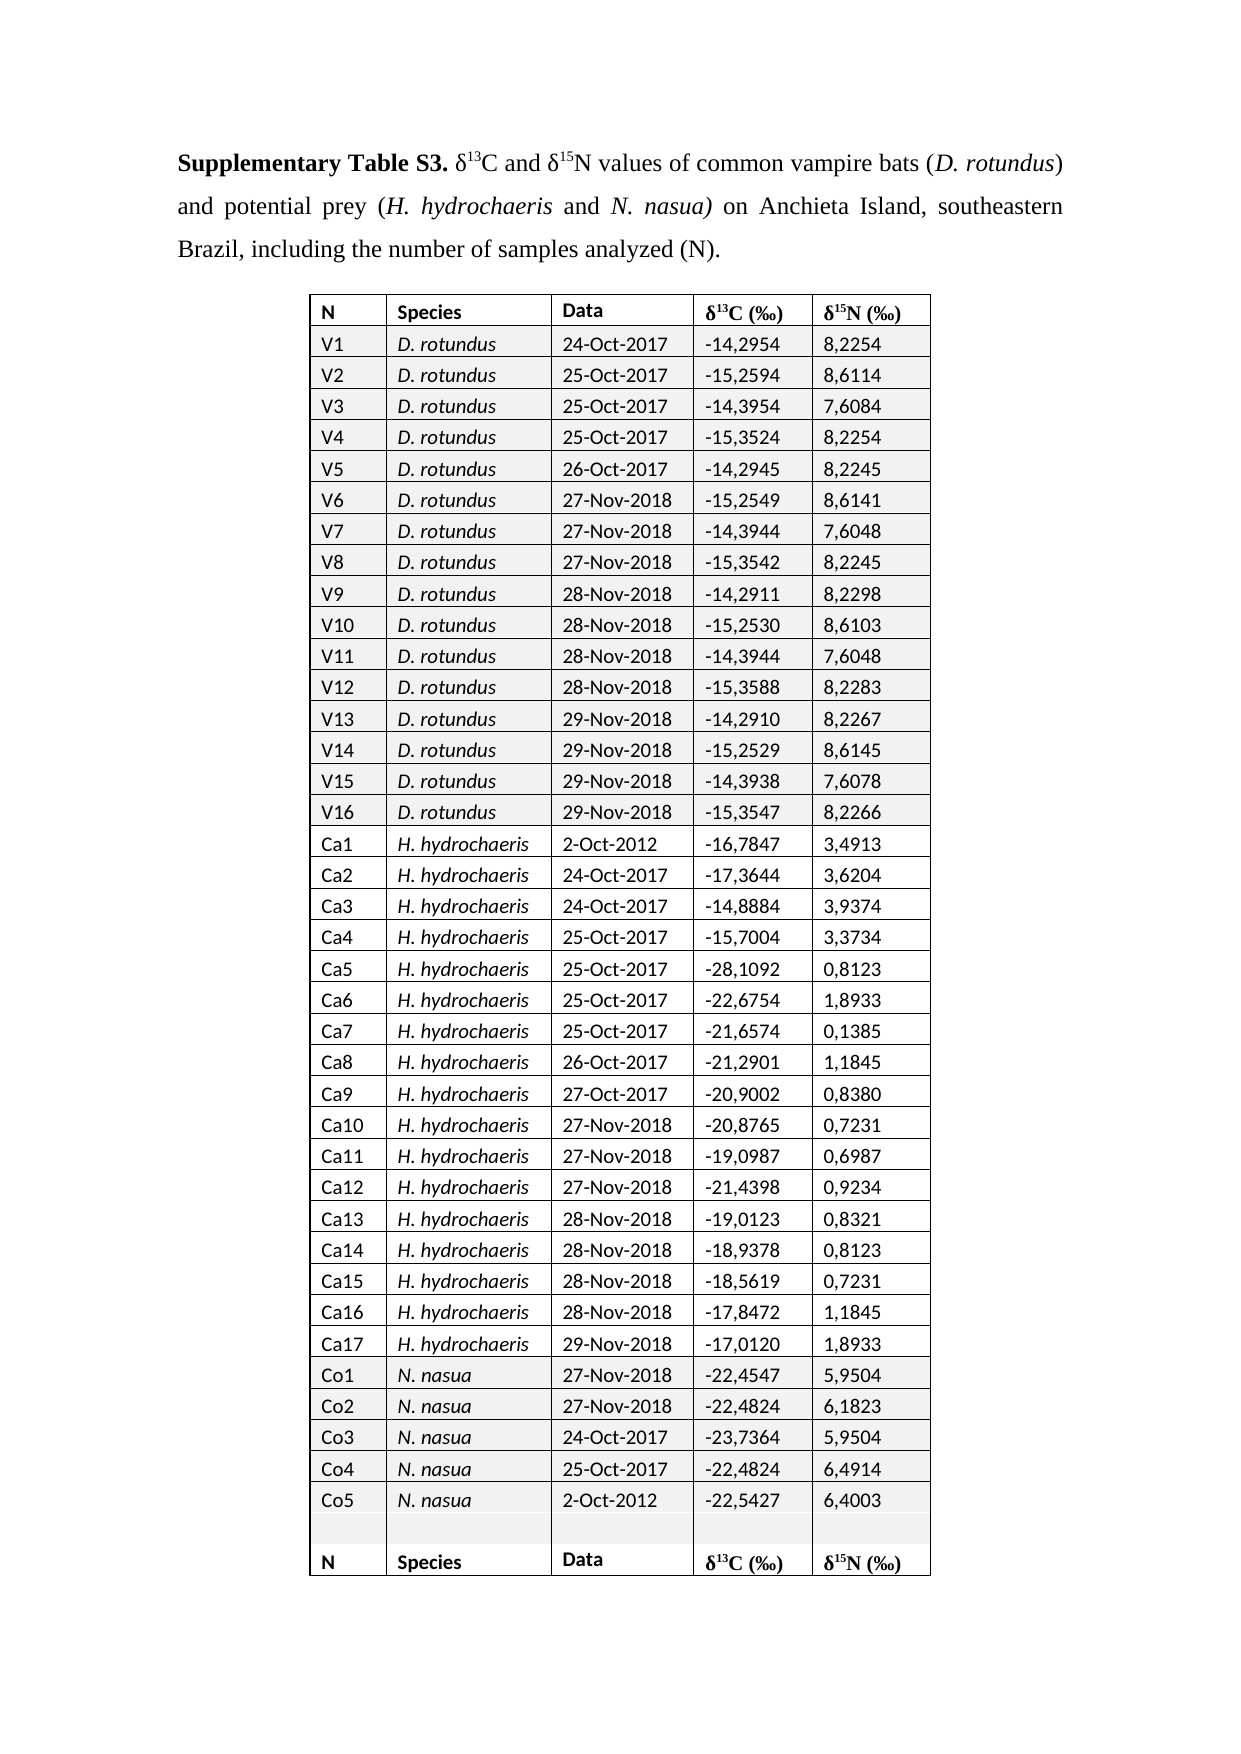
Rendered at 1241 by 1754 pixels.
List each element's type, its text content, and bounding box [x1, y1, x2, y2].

table_cell -22,6754 [694, 982, 812, 1012]
table_cell -17,0120 [694, 1326, 812, 1356]
table_cell D. rotundus [387, 357, 551, 387]
table_cell V2 [311, 357, 386, 387]
table_cell H. hydrochaeris [387, 1170, 551, 1200]
table_cell -15,3547 [694, 795, 812, 825]
table_cell 3,3734 [813, 920, 930, 950]
table_cell -15,7004 [694, 920, 812, 950]
table_cell -22,5427 [694, 1482, 812, 1512]
table_cell 5,9504 [813, 1420, 930, 1450]
table_cell D. rotundus [387, 607, 551, 637]
table_cell D. rotundus [387, 795, 551, 825]
table_cell 2-Oct-2012 [552, 1482, 693, 1512]
table_cell -15,3588 [694, 670, 812, 700]
table_cell 27-Nov-2018 [552, 1357, 693, 1387]
table_cell H. hydrochaeris [387, 1045, 551, 1075]
table_cell 6,4003 [813, 1482, 930, 1512]
table_cell 0,1385 [813, 1014, 930, 1044]
table_cell -19,0987 [694, 1139, 812, 1169]
table_cell 0,8123 [813, 951, 930, 981]
table_cell -15,2529 [694, 732, 812, 762]
table_cell Ca16 [311, 1295, 386, 1325]
table_cell Ca9 [311, 1076, 386, 1106]
table_cell [387, 1513, 551, 1544]
table_cell -20,9002 [694, 1076, 812, 1106]
table_cell [311, 1513, 386, 1544]
table_cell V16 [311, 795, 386, 825]
table_cell 29-Nov-2018 [552, 795, 693, 825]
table_cell 29-Nov-2018 [552, 1326, 693, 1356]
table_cell 8,2245 [813, 451, 930, 481]
table_cell 25-Oct-2017 [552, 420, 693, 450]
table_cell V3 [311, 389, 386, 419]
table_cell Ca15 [311, 1264, 386, 1294]
table_cell [552, 1513, 693, 1544]
table_cell H. hydrochaeris [387, 1326, 551, 1356]
table_cell Ca8 [311, 1045, 386, 1075]
table_cell 8,6103 [813, 607, 930, 637]
table_cell 27-Nov-2018 [552, 1139, 693, 1169]
table_cell D. rotundus [387, 732, 551, 762]
table_cell 27-Nov-2018 [552, 545, 693, 575]
table_cell V15 [311, 764, 386, 794]
table_cell 3,6204 [813, 857, 930, 887]
table_cell -22,4547 [694, 1357, 812, 1387]
table_cell 8,2254 [813, 420, 930, 450]
table_header N [311, 295, 386, 325]
table_cell [694, 1513, 812, 1544]
table_cell 25-Oct-2017 [552, 357, 693, 387]
table_cell 8,2283 [813, 670, 930, 700]
table_cell -15,2594 [694, 357, 812, 387]
table_cell 25-Oct-2017 [552, 920, 693, 950]
table_cell Ca10 [311, 1107, 386, 1137]
table_cell -14,3954 [694, 389, 812, 419]
table_cell 29-Nov-2018 [552, 764, 693, 794]
table_cell H. hydrochaeris [387, 1232, 551, 1262]
table_cell 1,8933 [813, 982, 930, 1012]
table_cell -14,3944 [694, 639, 812, 669]
table_cell V6 [311, 482, 386, 512]
table_cell [813, 1513, 930, 1544]
table_cell 28-Nov-2018 [552, 1264, 693, 1294]
table_cell 25-Oct-2017 [552, 951, 693, 981]
table_cell D. rotundus [387, 389, 551, 419]
table_cell D. rotundus [387, 514, 551, 544]
table_cell H. hydrochaeris [387, 1014, 551, 1044]
table_cell 5,9504 [813, 1357, 930, 1387]
table_cell 28-Nov-2018 [552, 670, 693, 700]
table_cell D. rotundus [387, 545, 551, 575]
table_cell H. hydrochaeris [387, 1264, 551, 1294]
table_cell Ca3 [311, 889, 386, 919]
table_header δ13C (‰) [694, 295, 812, 325]
table_cell 27-Nov-2018 [552, 482, 693, 512]
table_cell -14,3944 [694, 514, 812, 544]
table_cell H. hydrochaeris [387, 951, 551, 981]
table_cell D. rotundus [387, 420, 551, 450]
table_cell -19,0123 [694, 1201, 812, 1231]
table_cell -14,3938 [694, 764, 812, 794]
table_cell 25-Oct-2017 [552, 982, 693, 1012]
table_cell D. rotundus [387, 576, 551, 606]
table_cell D. rotundus [387, 326, 551, 356]
table_cell Co1 [311, 1357, 386, 1387]
table_cell Ca5 [311, 951, 386, 981]
table_cell 0,6987 [813, 1139, 930, 1169]
table_cell 0,8321 [813, 1201, 930, 1231]
table_cell H. hydrochaeris [387, 857, 551, 887]
table_cell -15,2530 [694, 607, 812, 637]
table_cell V4 [311, 420, 386, 450]
table_cell 8,2245 [813, 545, 930, 575]
table_cell -15,2549 [694, 482, 812, 512]
table_cell 3,9374 [813, 889, 930, 919]
table_cell Co5 [311, 1482, 386, 1512]
table_cell 27-Nov-2018 [552, 1170, 693, 1200]
table_cell 7,6048 [813, 514, 930, 544]
table_cell V9 [311, 576, 386, 606]
table_cell 0,8380 [813, 1076, 930, 1106]
table_cell -18,9378 [694, 1232, 812, 1262]
table_header δ15N (‰) [813, 295, 930, 325]
table_cell V14 [311, 732, 386, 762]
table_cell 28-Nov-2018 [552, 1295, 693, 1325]
table_cell N. nasua [387, 1389, 551, 1419]
table_cell Co4 [311, 1451, 386, 1481]
table_cell 24-Oct-2017 [552, 889, 693, 919]
table_cell V11 [311, 639, 386, 669]
table_cell 8,6145 [813, 732, 930, 762]
table_cell 24-Oct-2017 [552, 326, 693, 356]
table_cell 28-Nov-2018 [552, 1201, 693, 1231]
table_cell 28-Nov-2018 [552, 1232, 693, 1262]
table_cell Ca11 [311, 1139, 386, 1169]
table_cell Ca1 [311, 826, 386, 856]
table_cell 0,8123 [813, 1232, 930, 1262]
table_cell -28,1092 [694, 951, 812, 981]
table_cell D. rotundus [387, 701, 551, 731]
table_cell 8,6141 [813, 482, 930, 512]
table_cell -17,8472 [694, 1295, 812, 1325]
table_cell 29-Nov-2018 [552, 732, 693, 762]
table_cell H. hydrochaeris [387, 982, 551, 1012]
table_cell Ca17 [311, 1326, 386, 1356]
table_cell -18,5619 [694, 1264, 812, 1294]
table_cell -21,2901 [694, 1045, 812, 1075]
table_cell H. hydrochaeris [387, 889, 551, 919]
table_cell 1,1845 [813, 1295, 930, 1325]
table_cell Ca2 [311, 857, 386, 887]
table_cell V1 [311, 326, 386, 356]
table_cell δ13C (‰) [694, 1544, 812, 1575]
table_cell H. hydrochaeris [387, 1107, 551, 1137]
table_cell Species [387, 1544, 551, 1575]
table_cell Ca13 [311, 1201, 386, 1231]
table_cell D. rotundus [387, 670, 551, 700]
table_cell Ca7 [311, 1014, 386, 1044]
table_cell 6,1823 [813, 1389, 930, 1419]
table_cell -21,6574 [694, 1014, 812, 1044]
table_cell 8,2266 [813, 795, 930, 825]
table_cell -23,7364 [694, 1420, 812, 1450]
table_cell -14,8884 [694, 889, 812, 919]
table_cell 25-Oct-2017 [552, 389, 693, 419]
table_cell D. rotundus [387, 639, 551, 669]
table_cell D. rotundus [387, 451, 551, 481]
table_cell N. nasua [387, 1420, 551, 1450]
table_cell H. hydrochaeris [387, 1076, 551, 1106]
table_cell 27-Oct-2017 [552, 1076, 693, 1106]
table_cell -21,4398 [694, 1170, 812, 1200]
table_cell -14,2954 [694, 326, 812, 356]
table_cell -15,3542 [694, 545, 812, 575]
table_cell 27-Nov-2018 [552, 1107, 693, 1137]
table_cell V7 [311, 514, 386, 544]
table_cell Ca4 [311, 920, 386, 950]
table_cell -16,7847 [694, 826, 812, 856]
table_cell 28-Nov-2018 [552, 639, 693, 669]
table_cell Co2 [311, 1389, 386, 1419]
table_cell Co3 [311, 1420, 386, 1450]
table_cell H. hydrochaeris [387, 920, 551, 950]
table_cell V12 [311, 670, 386, 700]
table_cell 24-Oct-2017 [552, 1420, 693, 1450]
table_cell H. hydrochaeris [387, 1295, 551, 1325]
table_header Species [387, 295, 551, 325]
table_cell 7,6078 [813, 764, 930, 794]
table_cell N. nasua [387, 1357, 551, 1387]
table_cell 7,6048 [813, 639, 930, 669]
table_cell V10 [311, 607, 386, 637]
table_cell N. nasua [387, 1451, 551, 1481]
table_cell -20,8765 [694, 1107, 812, 1137]
text Supplementary Table S3. δ13C and δ15N values of common vampire bats (D. rotundus) and potential prey (H. hydrochaeris and N. nasua) on Anchieta Island, southeastern Brazil, including the number of samples analyzed (N). [177, 148, 1063, 263]
table_cell 3,4913 [813, 826, 930, 856]
table_cell 0,7231 [813, 1264, 930, 1294]
table_cell N. nasua [387, 1482, 551, 1512]
table_cell Ca6 [311, 982, 386, 1012]
table_cell 1,1845 [813, 1045, 930, 1075]
table_cell Data [552, 1544, 693, 1575]
table_cell N [311, 1544, 386, 1575]
table_cell 25-Oct-2017 [552, 1451, 693, 1481]
table_cell 0,9234 [813, 1170, 930, 1200]
table_cell H. hydrochaeris [387, 826, 551, 856]
table_cell 0,7231 [813, 1107, 930, 1137]
table_cell 28-Nov-2018 [552, 576, 693, 606]
table_cell 27-Nov-2018 [552, 514, 693, 544]
table_cell 26-Oct-2017 [552, 1045, 693, 1075]
table_cell 29-Nov-2018 [552, 701, 693, 731]
table_cell 26-Oct-2017 [552, 451, 693, 481]
table_cell 8,6114 [813, 357, 930, 387]
table_cell 1,8933 [813, 1326, 930, 1356]
table_cell V8 [311, 545, 386, 575]
table_cell H. hydrochaeris [387, 1139, 551, 1169]
table_cell 25-Oct-2017 [552, 1014, 693, 1044]
table_cell 8,2267 [813, 701, 930, 731]
table_cell 6,4914 [813, 1451, 930, 1481]
table_cell 2-Oct-2012 [552, 826, 693, 856]
table_cell 8,2298 [813, 576, 930, 606]
table_cell 8,2254 [813, 326, 930, 356]
table_cell Ca14 [311, 1232, 386, 1262]
table_cell D. rotundus [387, 764, 551, 794]
table_cell 7,6084 [813, 389, 930, 419]
table_cell δ15N (‰) [813, 1544, 930, 1575]
table_header Data [552, 295, 693, 325]
table_cell V5 [311, 451, 386, 481]
table_cell 28-Nov-2018 [552, 607, 693, 637]
table_cell V13 [311, 701, 386, 731]
table_cell -14,2911 [694, 576, 812, 606]
table_cell D. rotundus [387, 482, 551, 512]
table_cell -14,2945 [694, 451, 812, 481]
table_cell -17,3644 [694, 857, 812, 887]
table_cell 24-Oct-2017 [552, 857, 693, 887]
table_cell -22,4824 [694, 1451, 812, 1481]
table_cell -15,3524 [694, 420, 812, 450]
table_cell 27-Nov-2018 [552, 1389, 693, 1419]
table_cell -22,4824 [694, 1389, 812, 1419]
table_cell Ca12 [311, 1170, 386, 1200]
table_cell H. hydrochaeris [387, 1201, 551, 1231]
table_cell -14,2910 [694, 701, 812, 731]
